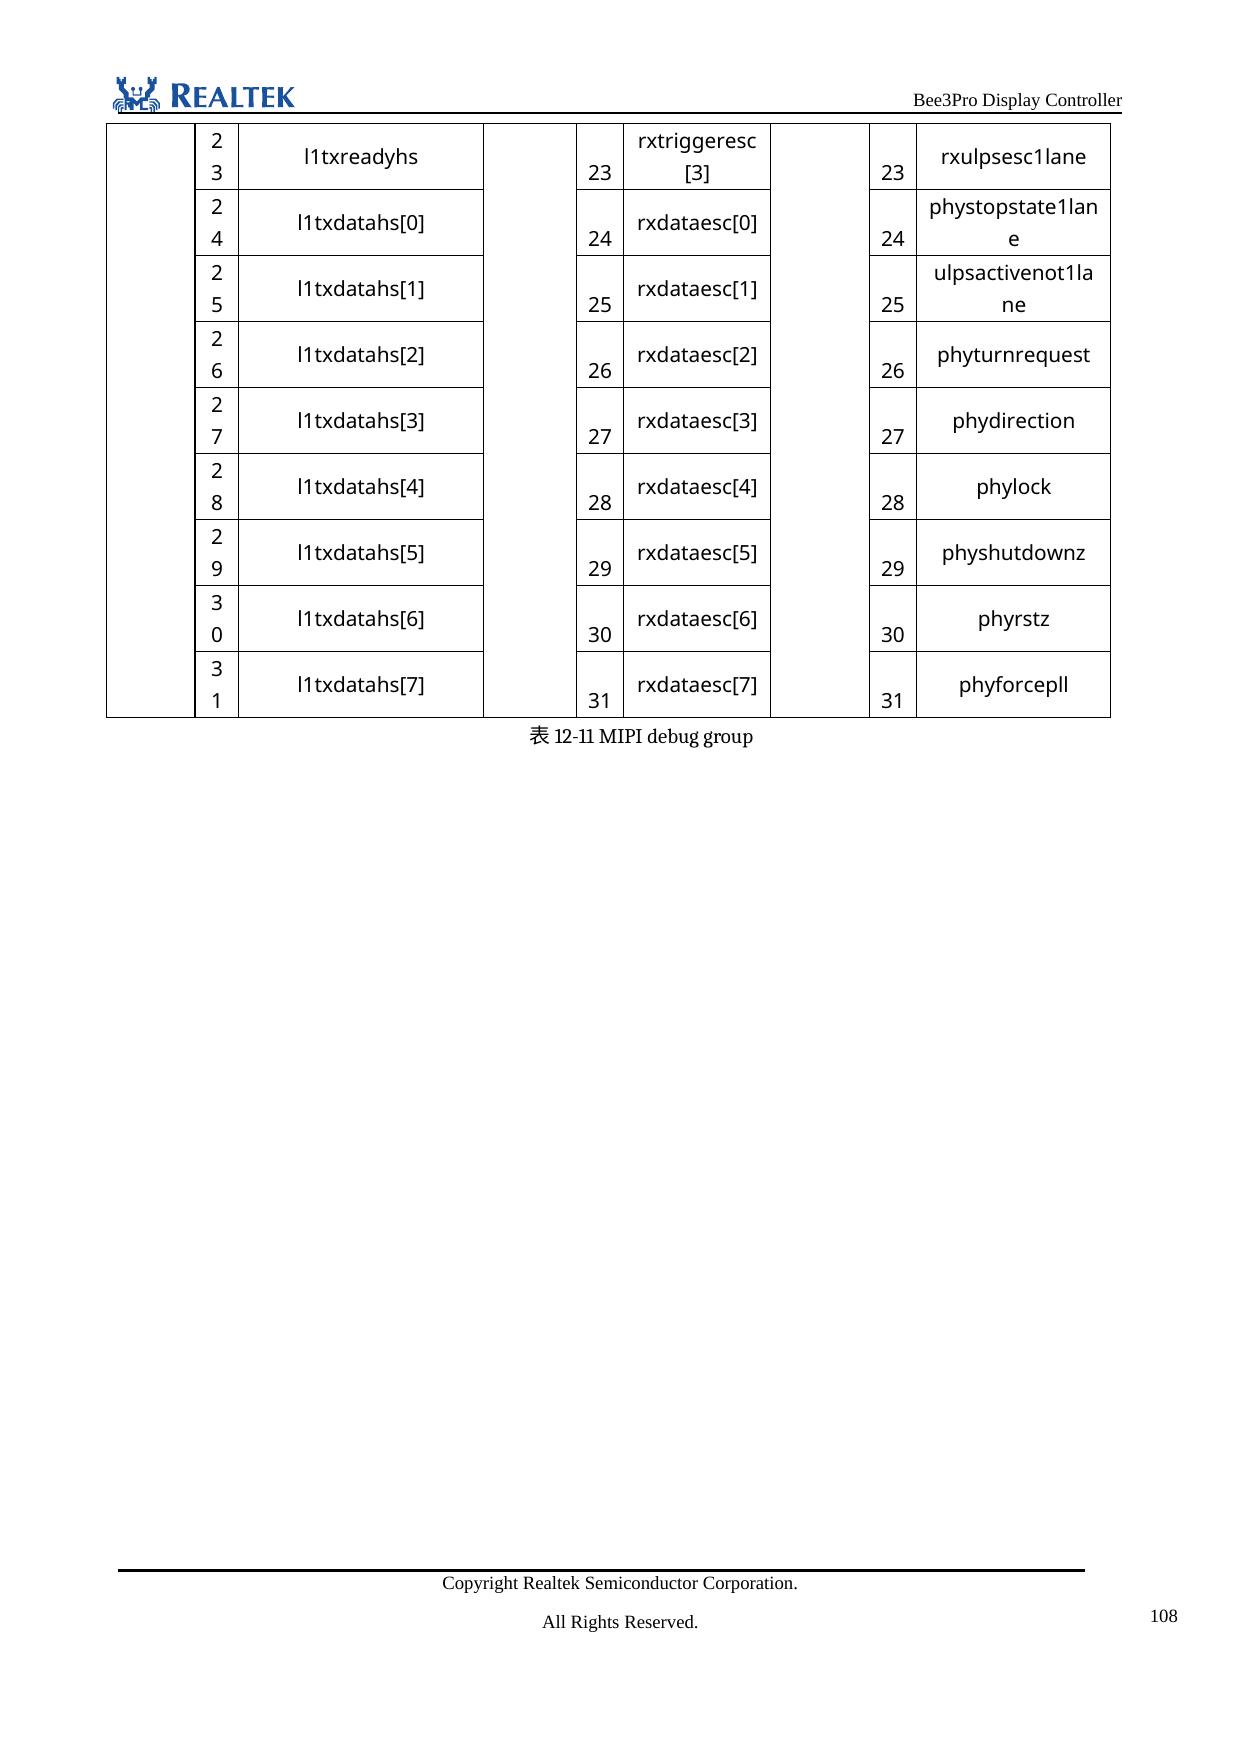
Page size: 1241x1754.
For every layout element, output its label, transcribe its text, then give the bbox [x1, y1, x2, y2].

table_cell 25 [577, 256, 623, 321]
table_cell rxulpsesc1lane [917, 124, 1110, 189]
table_cell rxdataesc[7] [624, 652, 770, 717]
table_cell 23 [577, 124, 623, 189]
table_cell phylock [917, 454, 1110, 519]
table_cell 30 [196, 586, 238, 651]
table_cell 24 [577, 190, 623, 255]
table_cell l1txdatahs[5] [239, 520, 483, 585]
table_cell rxtriggeresc[3] [624, 124, 770, 189]
table_cell 29 [196, 520, 238, 585]
table_cell 27 [577, 388, 623, 453]
table_cell phyrstz [917, 586, 1110, 651]
table_cell phydirection [917, 388, 1110, 453]
table_cell rxdataesc[4] [624, 454, 770, 519]
table_cell 23 [870, 124, 916, 189]
table_cell l1txdatahs[1] [239, 256, 483, 321]
table_cell 25 [870, 256, 916, 321]
table_cell rxdataesc[3] [624, 388, 770, 453]
table_cell 26 [870, 322, 916, 387]
table_cell rxdataesc[2] [624, 322, 770, 387]
table_cell l1txdatahs[7] [239, 652, 483, 717]
table_cell 28 [870, 454, 916, 519]
table_cell rxdataesc[1] [624, 256, 770, 321]
table_cell 31 [577, 652, 623, 717]
table_cell 29 [577, 520, 623, 585]
table_cell phyforcepll [917, 652, 1110, 717]
table_cell 28 [577, 454, 623, 519]
table_cell phyturnrequest [917, 322, 1110, 387]
table_cell 29 [870, 520, 916, 585]
table_cell rxdataesc[6] [624, 586, 770, 651]
table_cell l1txreadyhs [239, 124, 483, 189]
table_cell 24 [870, 190, 916, 255]
table_cell rxdataesc[0] [624, 190, 770, 255]
table_cell ulpsactivenot1lane [917, 256, 1110, 321]
table_cell 23 [196, 124, 238, 189]
table_cell 26 [196, 322, 238, 387]
table_cell phystopstate1lane [917, 190, 1110, 255]
table_cell 27 [196, 388, 238, 453]
table_cell l1txdatahs[2] [239, 322, 483, 387]
table_cell 30 [870, 586, 916, 651]
table_cell l1txdatahs[0] [239, 190, 483, 255]
table_cell l1txdatahs[6] [239, 586, 483, 651]
table_cell 24 [196, 190, 238, 255]
table_cell 28 [196, 454, 238, 519]
table_cell rxdataesc[5] [624, 520, 770, 585]
table_cell 26 [577, 322, 623, 387]
table_cell l1txdatahs[4] [239, 454, 483, 519]
table_cell 27 [870, 388, 916, 453]
table_cell l1txdatahs[3] [239, 388, 483, 453]
table_cell 31 [870, 652, 916, 717]
table_cell 30 [577, 586, 623, 651]
table_cell 25 [196, 256, 238, 321]
table_cell physhutdownz [917, 520, 1110, 585]
table_cell 31 [196, 652, 238, 717]
